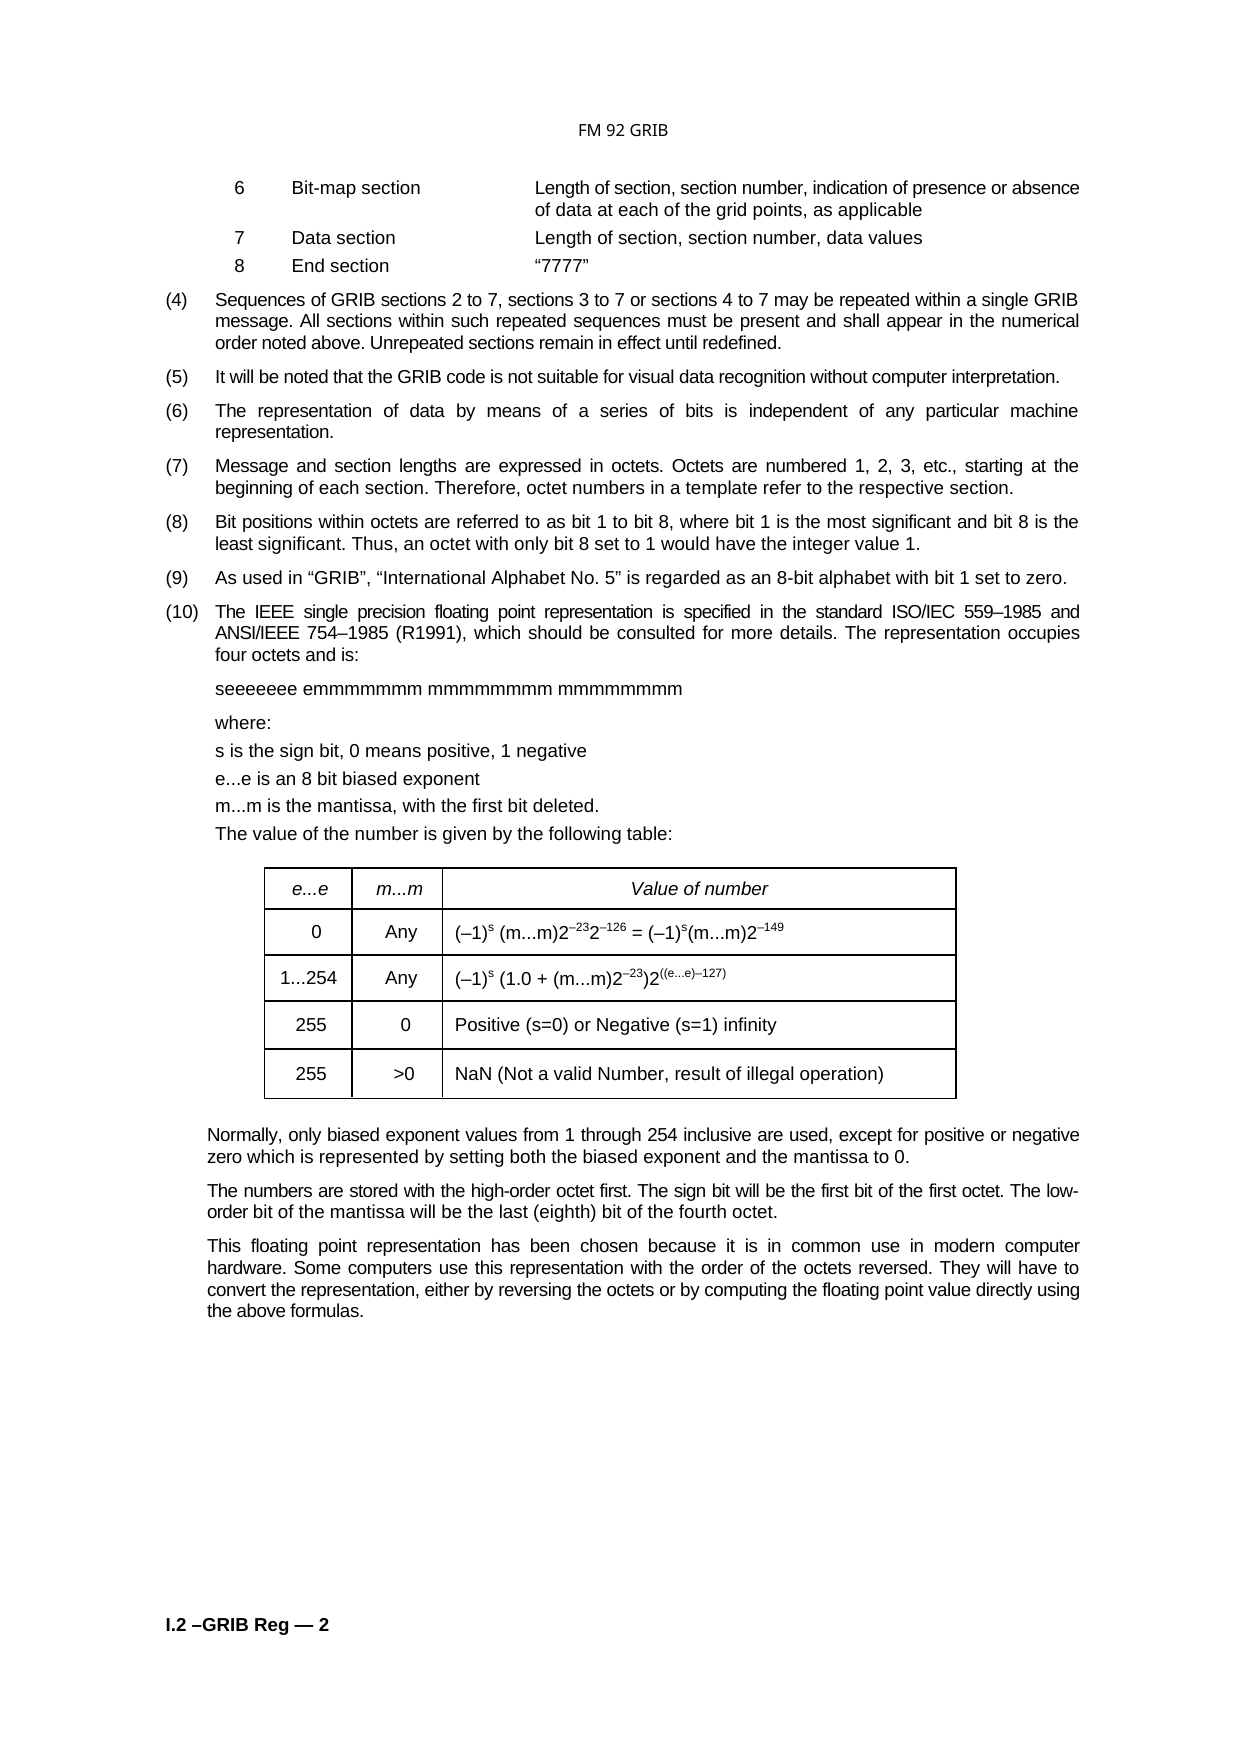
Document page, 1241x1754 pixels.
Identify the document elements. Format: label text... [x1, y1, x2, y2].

text The value of the number is given by the following table: [215, 823, 1081, 845]
table_cell Any [353, 910, 442, 954]
table_cell 0 [353, 1002, 442, 1048]
text m...m is the mantissa, with the first bit deleted. [215, 795, 1081, 817]
table_header Value of number [443, 869, 955, 908]
text (9) As used in “GRIB”, “International Alphabet No. 5” is regarded as an 8-bit alphabet with bit 1 set to zero. [165, 567, 1081, 588]
table_cell Any [353, 956, 442, 1000]
text Normally, only biased exponent values from 1 through 254 inclusive are used, except for positive or negative zero which is represented by setting both the biased exponent and the mantissa to 0. [207, 1124, 1081, 1167]
text (5) It will be noted that the GRIB code is not suitable for visual data recognition without computer interpretation. [165, 366, 1081, 387]
text seeeeeee emmmmmmm mmmmmmmm mmmmmmmm [215, 678, 1081, 699]
table_cell (–1)s (1.0 + (m...m)2–23)2((e...e)–127) [443, 956, 955, 1000]
text The numbers are stored with the high-order octet first. The sign bit will be the first bit of the first octet. The low-order bit of the mantissa will be the last (eighth) bit of the fourth octet. [207, 1179, 1081, 1223]
table_cell 0 [265, 910, 351, 954]
table_cell Positive (s=0) or Negative (s=1) infinity [443, 1002, 955, 1048]
table_cell 255 [265, 1050, 351, 1097]
text (10) The IEEE single precision floating point representation is specified in the standard ISO/IEC 559–1985 and ANSI/IEEE 754–1985 (R1991), which should be consulted for more details. The representation occupies four octets and is: [165, 601, 1081, 665]
text s is the sign bit, 0 means positive, 1 negative [215, 740, 1081, 761]
text This floating point representation has been chosen because it is in common use in modern computer hardware. Some computers use this representation with the order of the octets reversed. They will have to convert the representation, either by reversing the octets or by computing the floating point value directly using the above formulas. [207, 1235, 1081, 1321]
table_cell 1...254 [265, 956, 351, 1000]
text e...e is an 8 bit biased exponent [215, 767, 1081, 789]
table_header e...e [265, 869, 351, 908]
text 8 End section “7777” [165, 254, 1081, 276]
table_cell >0 [353, 1050, 442, 1097]
table_header m...m [353, 869, 442, 908]
text (6) The representation of data by means of a series of bits is independent of any particular machine representation. [165, 400, 1081, 443]
text 7 Data section Length of section, section number, data values [165, 227, 1081, 248]
table_cell 255 [265, 1002, 351, 1048]
text 6 Bit-map section Length of section, section number, indication of presence or absence of data at each of the grid points, as applicable [165, 177, 1081, 220]
text where: [215, 712, 1081, 733]
text (4) Sequences of GRIB sections 2 to 7, sections 3 to 7 or sections 4 to 7 may be repeated within a single GRIB message. All sections within such repeated sequences must be present and shall appear in the numerical order noted above. Unrepeated sections remain in effect until redefined. [165, 288, 1081, 353]
table_cell NaN (Not a valid Number, result of illegal operation) [443, 1050, 955, 1097]
table_cell (–1)s (m...m)2–232–126 = (–1)s(m...m)2–149 [443, 910, 955, 954]
text (7) Message and section lengths are expressed in octets. Octets are numbered 1, 2, 3, etc., starting at the beginning of each section. Therefore, octet numbers in a template refer to the respective section. [165, 455, 1081, 498]
text (8) Bit positions within octets are referred to as bit 1 to bit 8, where bit 1 is the most significant and bit 8 is the least significant. Thus, an octet with only bit 8 set to 1 would have the integer value 1. [165, 511, 1081, 554]
